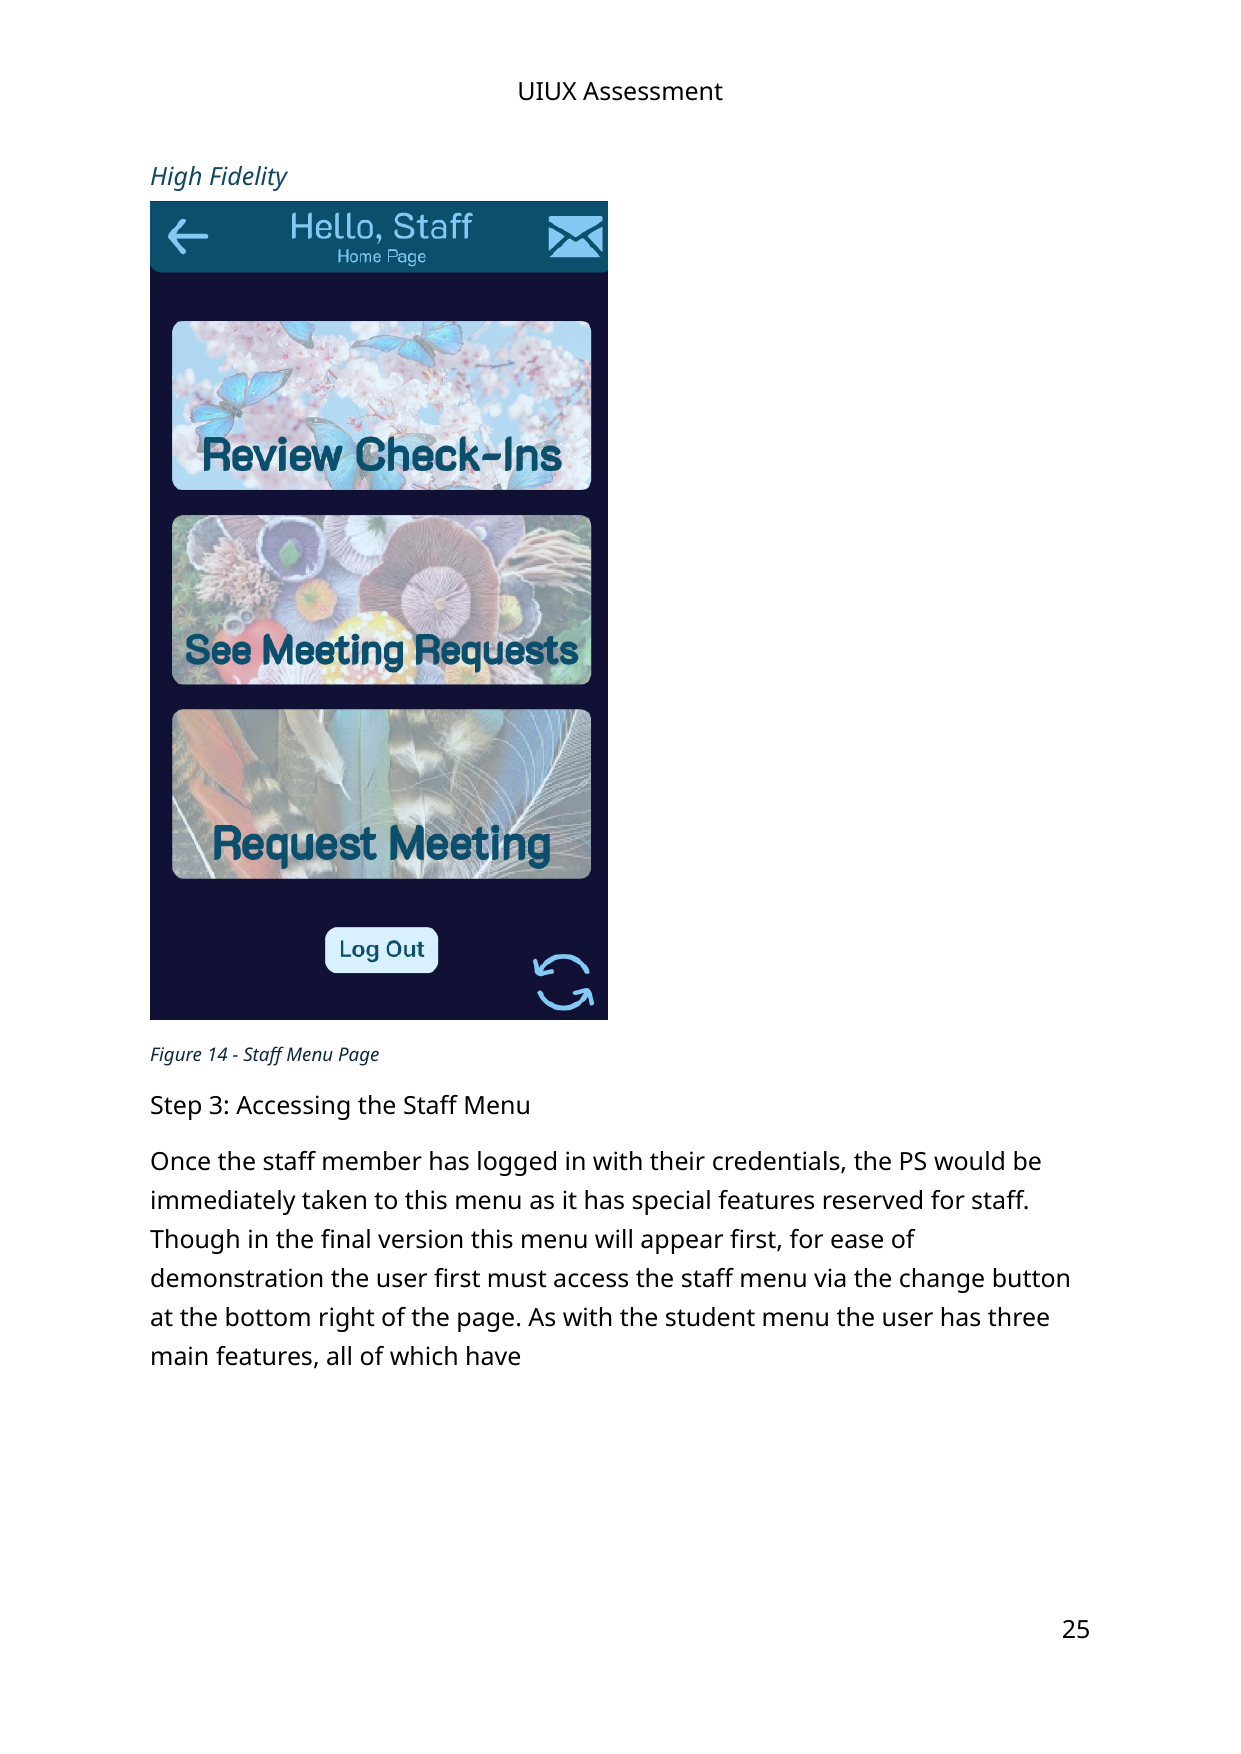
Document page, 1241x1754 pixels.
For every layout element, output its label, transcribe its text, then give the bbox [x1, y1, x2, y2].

text Figure 14 - Staff Menu Page [150, 1041, 1090, 1067]
subtitle High Fidelity [150, 158, 1090, 192]
text Once the staff member has logged in with their credentials, the PS would be immediately taken to this menu as it has special features reserved for staff. Though in the final version this menu will appear first, for ease of demonstration the user first must access the staff menu via the change button at the bottom right of the page. As with the student menu the user has three main features, all of which have [150, 1143, 1090, 1373]
text Step 3: Accessing the Staff Menu [150, 1087, 1090, 1121]
picture [150, 201, 608, 1020]
